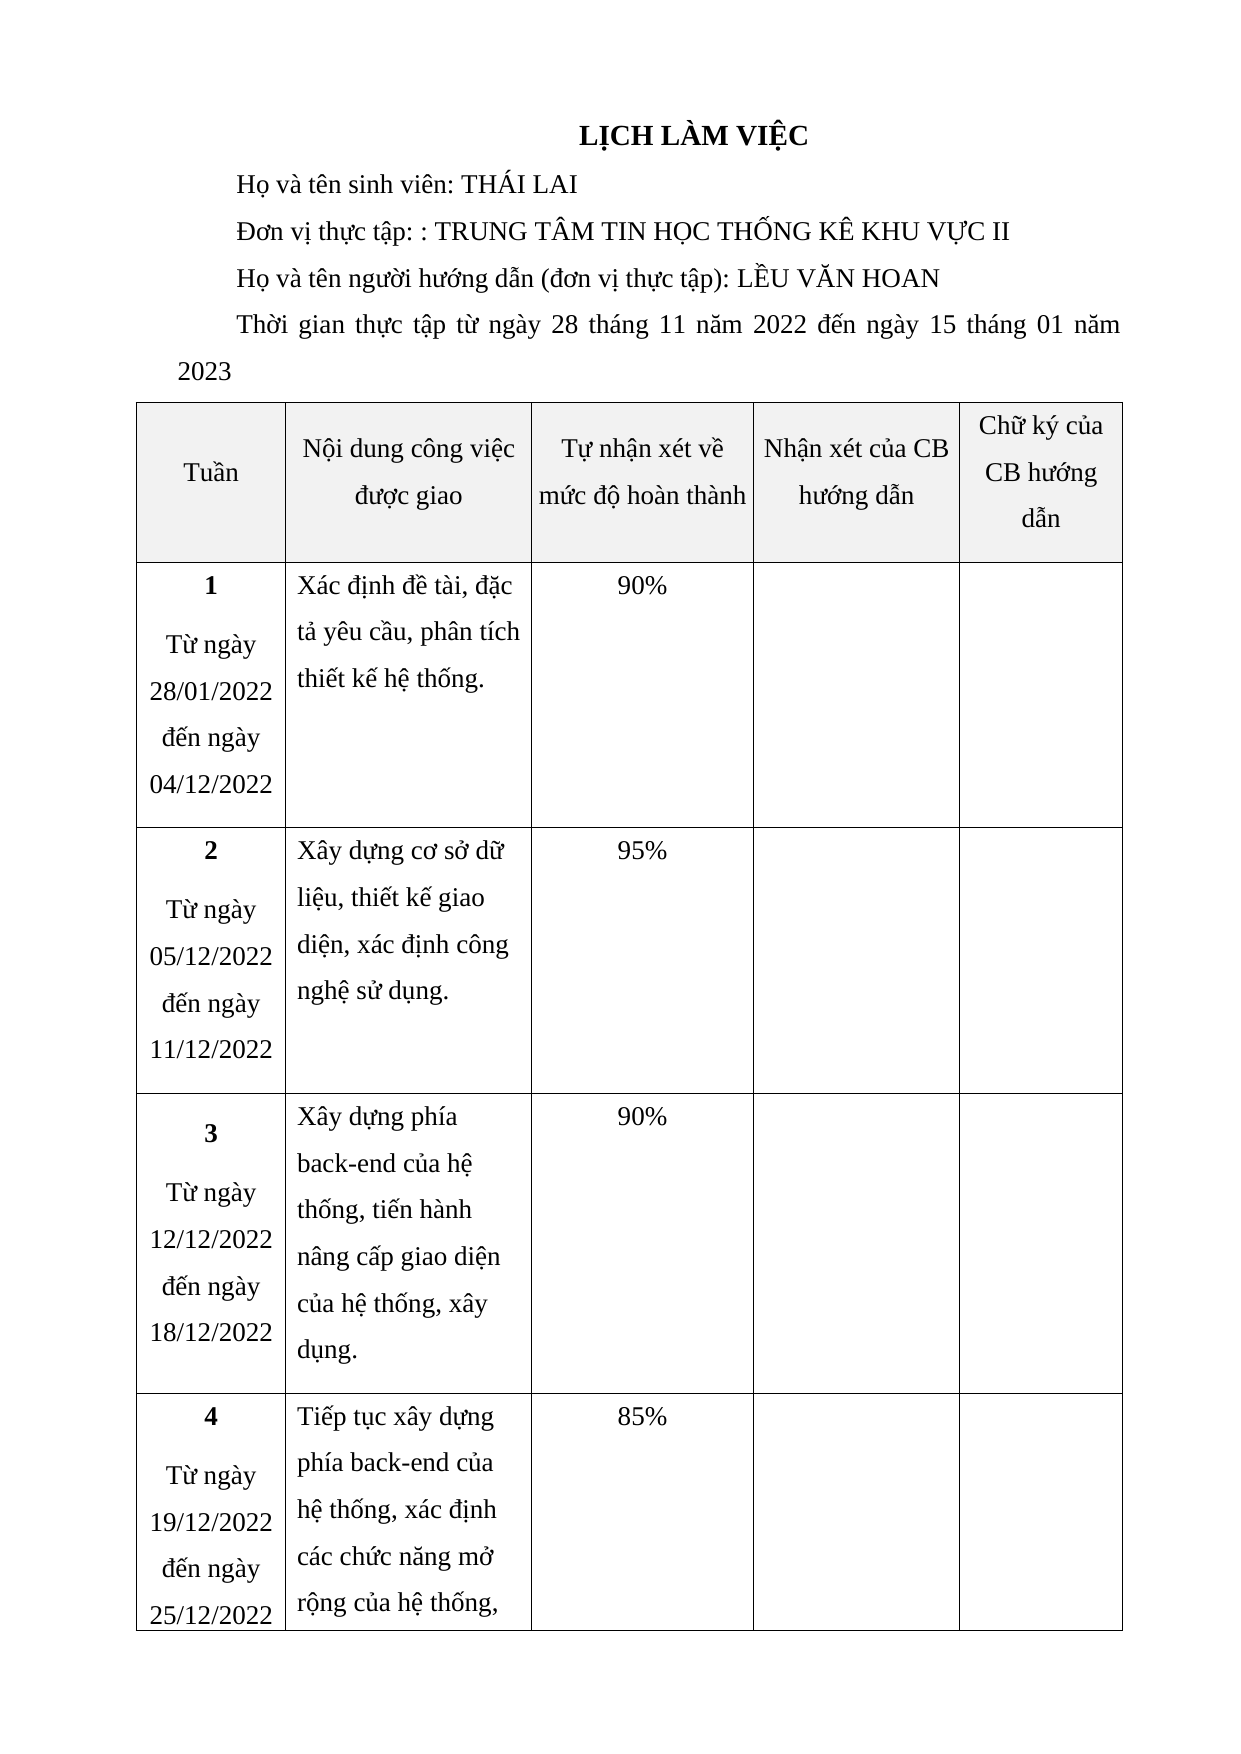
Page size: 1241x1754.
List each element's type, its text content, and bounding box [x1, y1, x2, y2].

table_header Nội dung công việc được giao [286, 403, 531, 562]
table_cell [754, 1094, 959, 1393]
table_cell [754, 563, 959, 827]
table_cell 90% [532, 1094, 753, 1393]
table_cell 2 Từ ngày 05/12/2022 đến ngày 11/12/2022 [137, 828, 285, 1093]
text LỊCH LÀM VIỆC [177, 118, 1122, 152]
table_cell 1 Từ ngày 28/01/2022 đến ngày 04/12/2022 [137, 563, 285, 827]
table_cell 3 Từ ngày 12/12/2022 đến ngày 18/12/2022 [137, 1094, 285, 1393]
table_cell [960, 1394, 1122, 1630]
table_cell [137, 1394, 285, 1630]
table_cell [754, 1394, 959, 1630]
table_cell 85% [532, 1394, 753, 1630]
table_cell Xây dựng cơ sở dữ liệu, thiết kế giao diện, xác định công nghệ sử dụng. [286, 828, 531, 1093]
table_header Chữ ký của CB hướng dẫn [960, 403, 1122, 562]
table_cell Xây dựng phía back-end của hệ thống, tiến hành nâng cấp giao diện của hệ thống, xây dụng. [286, 1094, 531, 1393]
table_cell Xác định đề tài, đặc tả yêu cầu, phân tích thiết kế hệ thống. [286, 563, 531, 827]
table_header Tự nhận xét về mức độ hoàn thành [532, 403, 753, 562]
text Họ và tên sinh viên: THÁI LAI [177, 168, 1122, 199]
table_cell [960, 828, 1122, 1093]
table_header Tuần [137, 403, 285, 562]
table_cell 90% [532, 563, 753, 827]
text Họ và tên người hướng dẫn (đơn vị thực tập): LỀU VĂN HOAN [177, 262, 1122, 293]
table_cell [960, 1094, 1122, 1393]
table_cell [286, 1394, 531, 1630]
text Thời gian thực tập từ ngày 28 tháng 11 năm 2022 đến ngày 15 tháng 01 năm 2023 [177, 308, 1122, 386]
table_cell [754, 828, 959, 1093]
table_header Nhận xét của CB hướng dẫn [754, 403, 959, 562]
table_cell [960, 563, 1122, 827]
text Đơn vị thực tập: : TRUNG TÂM TIN HỌC THỐNG KÊ KHU VỰC II [177, 215, 1122, 246]
table_cell 95% [532, 828, 753, 1093]
